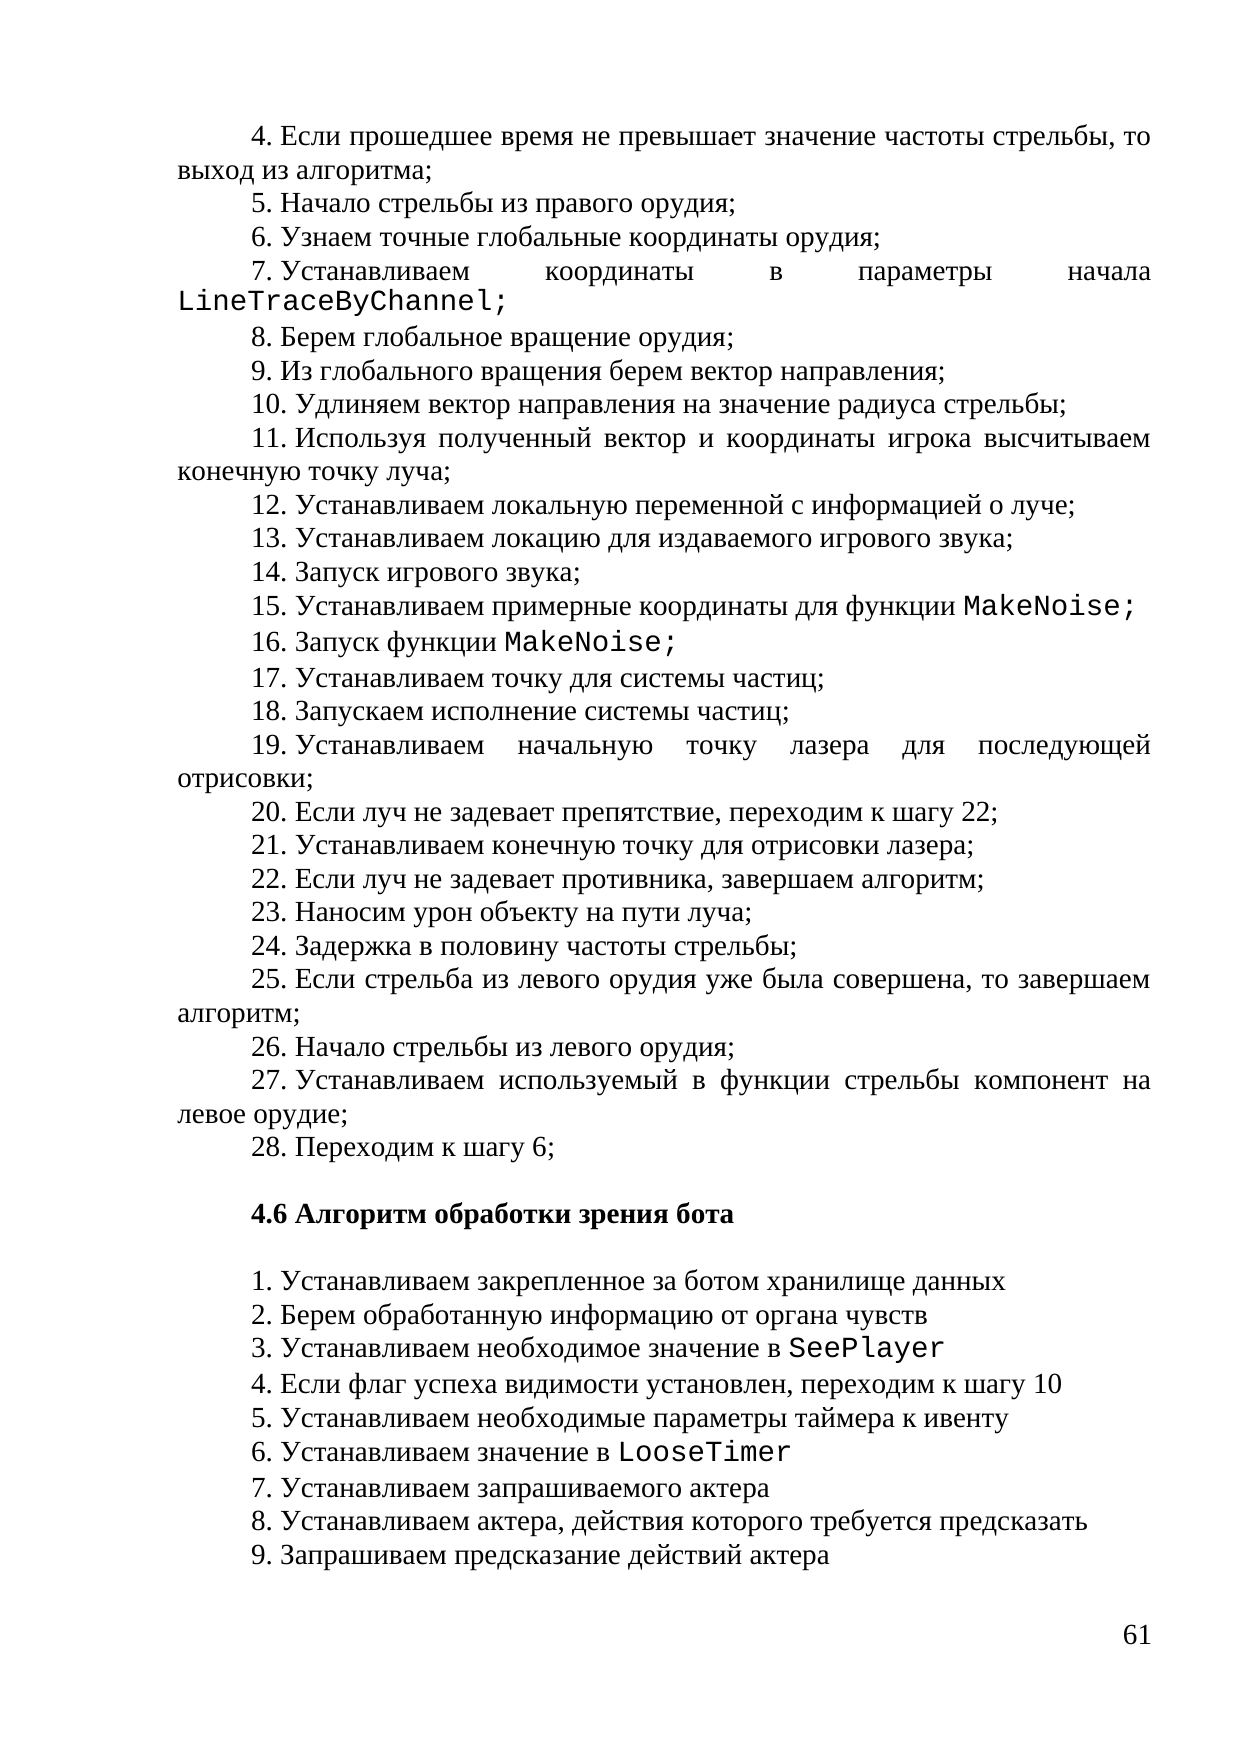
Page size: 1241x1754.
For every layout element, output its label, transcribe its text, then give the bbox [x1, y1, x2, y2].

list Устанавливаем начальную точку лазера для последующей отрисовки; [177, 727, 1152, 794]
list Устанавливаем значение в LooseTimer [251, 1434, 1152, 1470]
list Устанавливаем локацию для издаваемого игрового звука; [177, 521, 1152, 554]
list Наносим урон объекту на пути луча; [177, 894, 1152, 928]
list Берем глобальное вращение орудия; [177, 319, 1152, 353]
list Запрашиваем предсказание действий актера [251, 1537, 1152, 1570]
list Узнаем точные глобальные координаты орудия; [177, 219, 1152, 253]
list Если флаг успеха видимости установлен, переходим к шагу 10 [251, 1367, 1152, 1400]
list Задержка в половину частоты стрельбы; [177, 928, 1152, 962]
list Берем обработанную информацию от органа чувств [251, 1297, 1152, 1331]
list Устанавливаем необходимые параметры таймера к ивенту [251, 1400, 1152, 1434]
list Начало стрельбы из правого орудия; [177, 186, 1152, 219]
list Если стрельба из левого орудия уже была совершена, то завершаем алгоритм; [177, 962, 1152, 1029]
list Если прошедшее время не превышает значение частоты стрельбы, то выход из алгоритма; [177, 118, 1152, 186]
list Устанавливаем конечную точку для отрисовки лазера; [177, 827, 1152, 861]
list Устанавливаем актера, действия которого требуется предсказать [251, 1503, 1152, 1537]
list Устанавливаем закрепленное за ботом хранилище данных [251, 1263, 1152, 1297]
list Устанавливаем локальную переменной с информацией о луче; [177, 487, 1152, 521]
list Используя полученный вектор и координаты игрока высчитываем конечную точку луча; [177, 420, 1152, 487]
list Из глобального вращения берем вектор направления; [177, 353, 1152, 386]
list Запускаем исполнение системы частиц; [177, 693, 1152, 727]
list Если луч не задевает препятствие, переходим к шагу 22; [177, 794, 1152, 827]
list Начало стрельбы из левого орудия; [177, 1029, 1152, 1062]
list Устанавливаем точку для системы частиц; [177, 660, 1152, 693]
list Устанавливаем используемый в функции стрельбы компонент на левое орудие; [177, 1062, 1152, 1129]
list Если луч не задевает противника, завершаем алгоритм; [177, 861, 1152, 894]
list Переходим к шагу 6; [177, 1129, 1152, 1163]
list Устанавливаем координаты в параметры начала LineTraceByChannel; [177, 253, 1152, 319]
list 4.6 Алгоритм обработки зрения бота [177, 1196, 1152, 1230]
list Запуск функции MakeNoise; [177, 624, 1152, 660]
list Устанавливаем примерные координаты для функции MakeNoise; [177, 588, 1152, 624]
list Устанавливаем запрашиваемого актера [251, 1470, 1152, 1503]
list Удлиняем вектор направления на значение радиуса стрельбы; [177, 386, 1152, 420]
list Запуск игрового звука; [177, 554, 1152, 588]
list Устанавливаем необходимое значение в SeePlayer [251, 1331, 1152, 1367]
